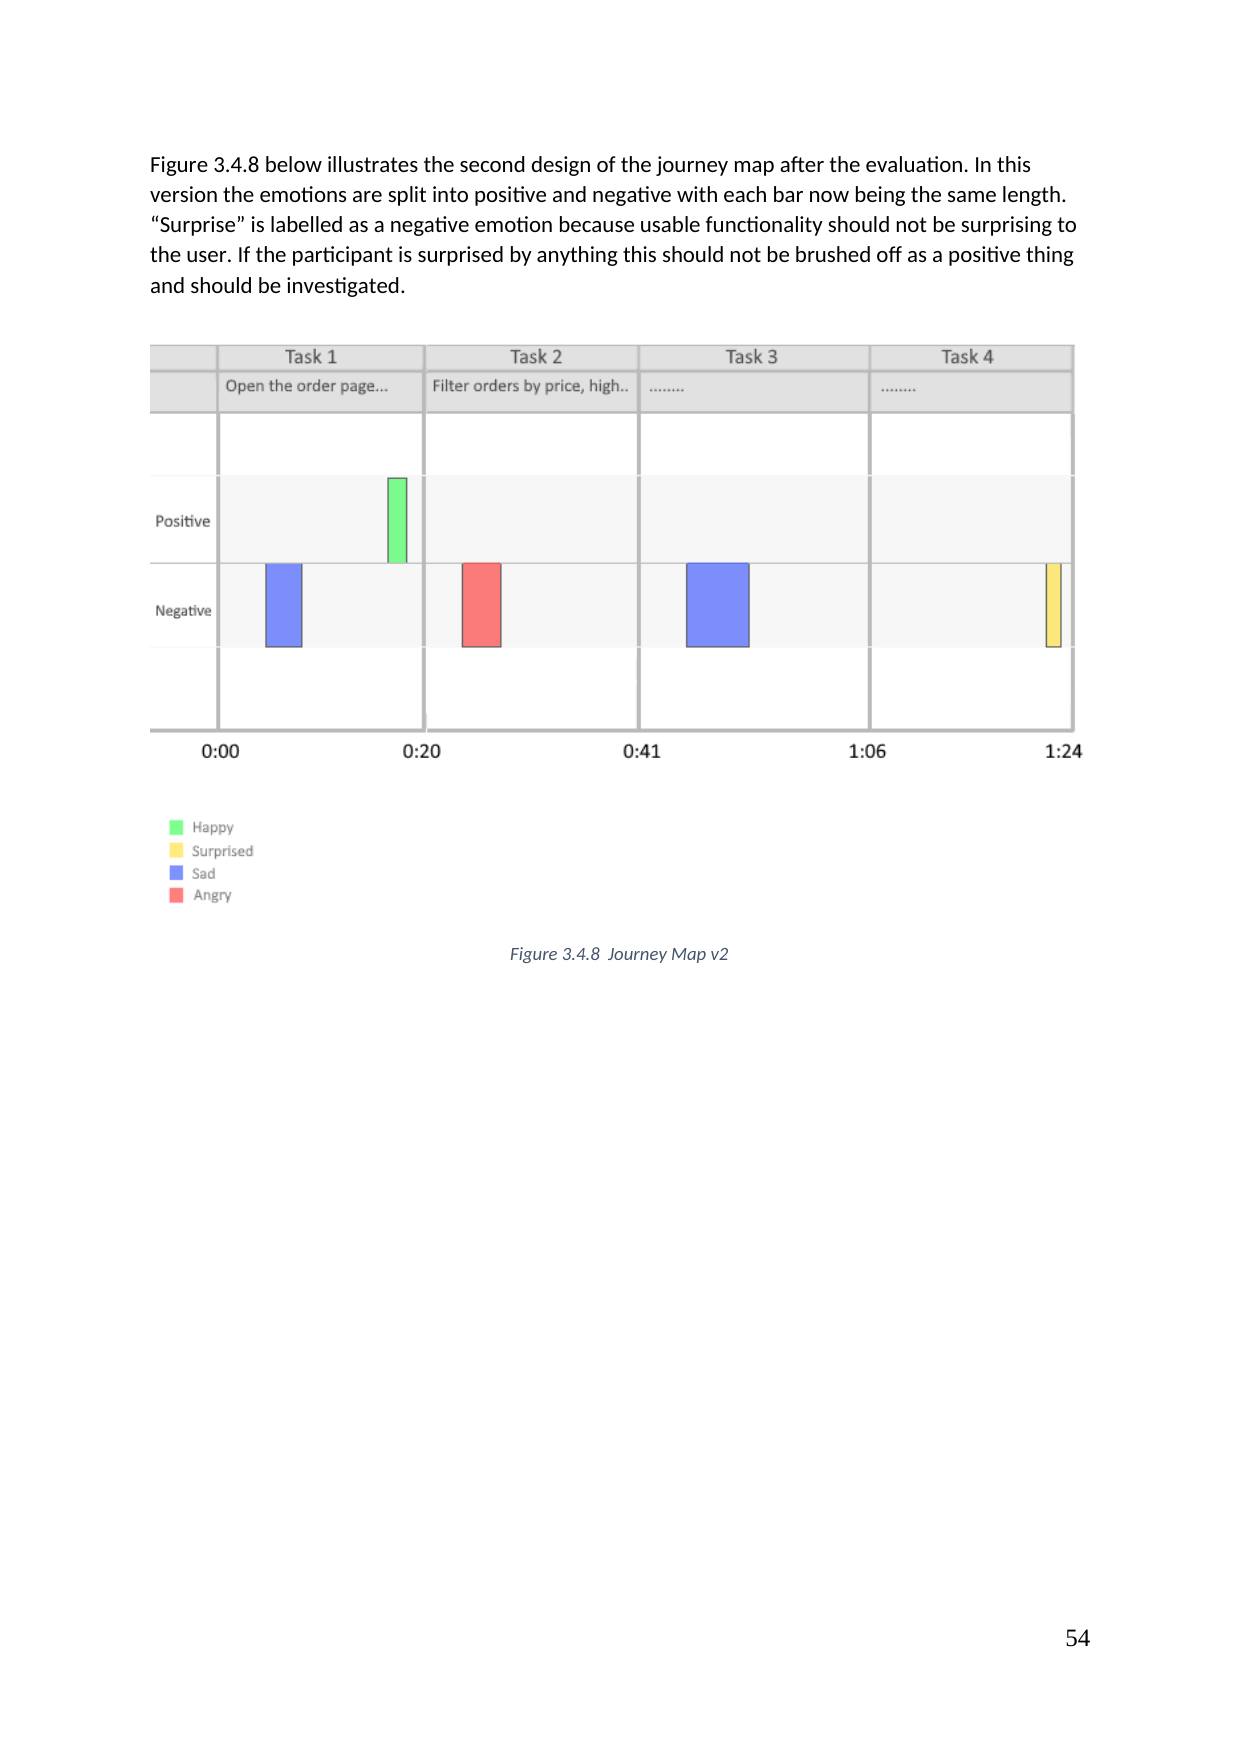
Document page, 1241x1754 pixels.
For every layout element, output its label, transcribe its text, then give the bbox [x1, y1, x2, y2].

text Figure 3.4.8 below illustrates the second design of the journey map after the evaluation. In this version the emotions are split into positive and negative with each bar now being the same length. “Surprise” is labelled as a negative emotion because usable functionality should not be surprising to the user. If the participant is surprised by anything this should not be brushed off as a positive thing and should be investigated. [150, 150, 1090, 299]
picture [150, 317, 1091, 924]
text Figure 3.4.8 Journey Map v2 [150, 942, 1090, 965]
